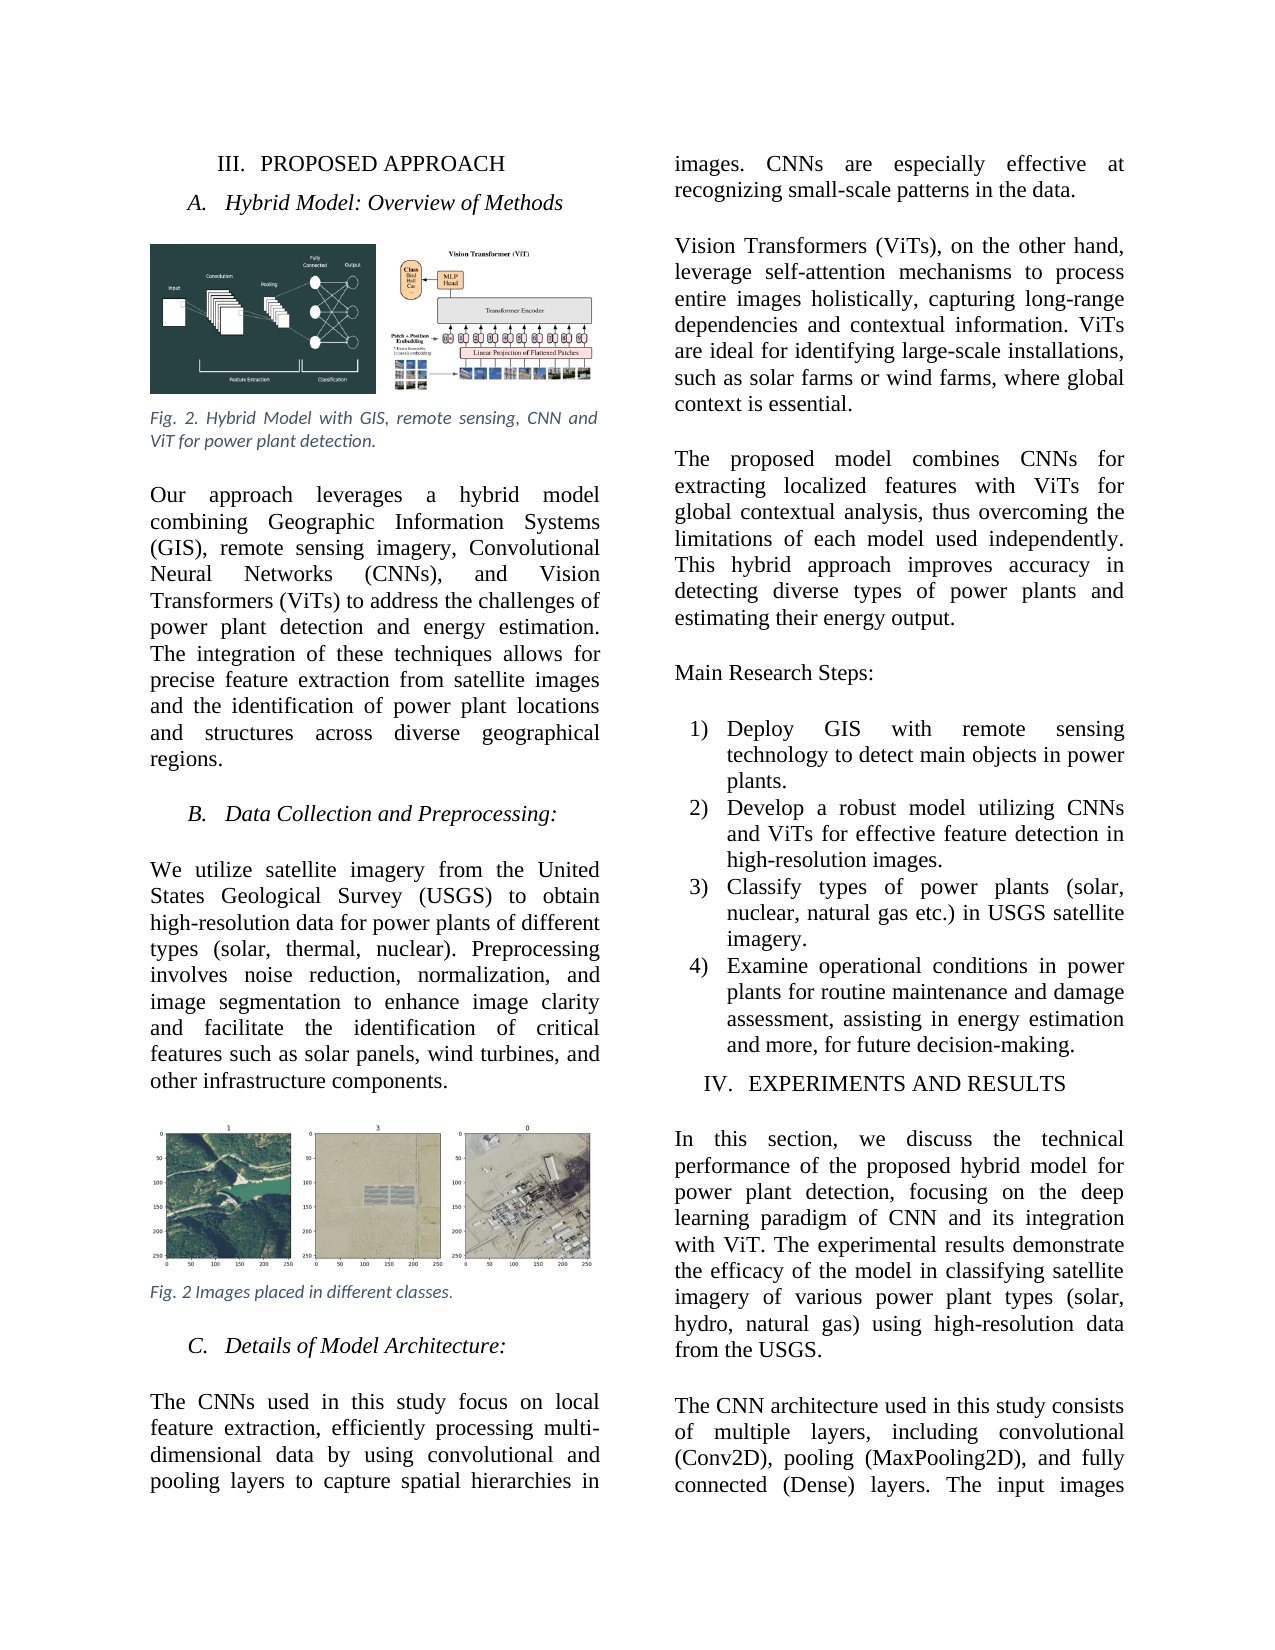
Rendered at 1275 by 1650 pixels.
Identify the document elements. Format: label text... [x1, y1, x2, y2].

list Deploy GIS with remote sensing technology to detect main objects in power plants. [689, 715, 1125, 794]
list Develop a robust model utilizing CNNs and ViTs for effective feature detection in high-resolution images. [689, 823, 1125, 902]
text We utilize satellite imagery from the United States Geological Survey (USGS) to obtain high-resolution data for power plants of different types (solar, thermal, nuclear). Preprocessing involves noise reduction, normalization, and image segmentation to enhance image clarity and facilitate the identification of critical features such as solar panels, wind turbines, and other infrastructure components. [150, 856, 601, 1093]
text Main Research Steps: [674, 659, 1125, 686]
list EXPERIMENTS AND RESULTS [674, 1157, 1125, 1184]
text Vision Transformers (ViTs), on the other hand, leverage self-attention mechanisms to process entire images holistically, capturing long-range dependencies and contextual information. ViTs are ideal for identifying large-scale installations, such as solar farms or wind farms, where global context is essential. [674, 232, 1125, 416]
picture [150, 244, 601, 394]
text Fig. 2 Images placed in different classes. [150, 1281, 601, 1303]
list Hybrid Model: Overview of Methods [187, 189, 601, 215]
text In this section, we discuss the technical performance of the proposed hybrid model for power plant detection, focusing on the deep learning paradigm of CNN and its integration with ViT. The experimental results demonstrate the efficacy of the model in classifying satellite imagery of various power plant types (solar, hydro, natural gas) using high-resolution data from the USGS. [674, 1213, 1125, 1450]
picture [150, 1122, 601, 1268]
list Examine operational conditions in power plants for routine maintenance and damage assessment, assisting in energy estimation and more, for future decision-making. [689, 1039, 1125, 1145]
text The CNNs used in this study focus on local feature extraction, efficiently processing multi-dimensional data by using convolutional and pooling layers to capture spatial hierarchies in images. CNNs are especially effective at recognizing small-scale patterns in the data. [674, 150, 1125, 203]
text The CNNs used in this study focus on local feature extraction, efficiently processing multi-dimensional data by using convolutional and pooling layers to capture spatial hierarchies in images. CNNs are especially effective at recognizing small-scale patterns in the data. [150, 1388, 601, 1493]
text Our approach leverages a hybrid model combining Geographic Information Systems (GIS), remote sensing imagery, Convolutional Neural Networks (CNNs), and Vision Transformers (ViTs) to address the challenges of power plant detection and energy estimation. The integration of these techniques allows for precise feature extraction from satellite images and the identification of power plant locations and structures across diverse geographical regions. [150, 481, 601, 771]
text The proposed model combines CNNs for extracting localized features with ViTs for global contextual analysis, thus overcoming the limitations of each model used independently. This hybrid approach improves accuracy in detecting diverse types of power plants and estimating their energy output. [674, 446, 1125, 630]
list Classify types of power plants (solar, nuclear, natural gas etc.) in USGS satellite imagery. [689, 931, 1125, 1010]
list PROPOSED APPROACH [150, 150, 601, 176]
list Details of Model Architecture: [187, 1333, 601, 1359]
list Data Collection and Preprocessing: [187, 801, 601, 827]
text Fig. 2. Hybrid Model with GIS, remote sensing, CNN and ViT for power plant detection. [150, 406, 601, 452]
